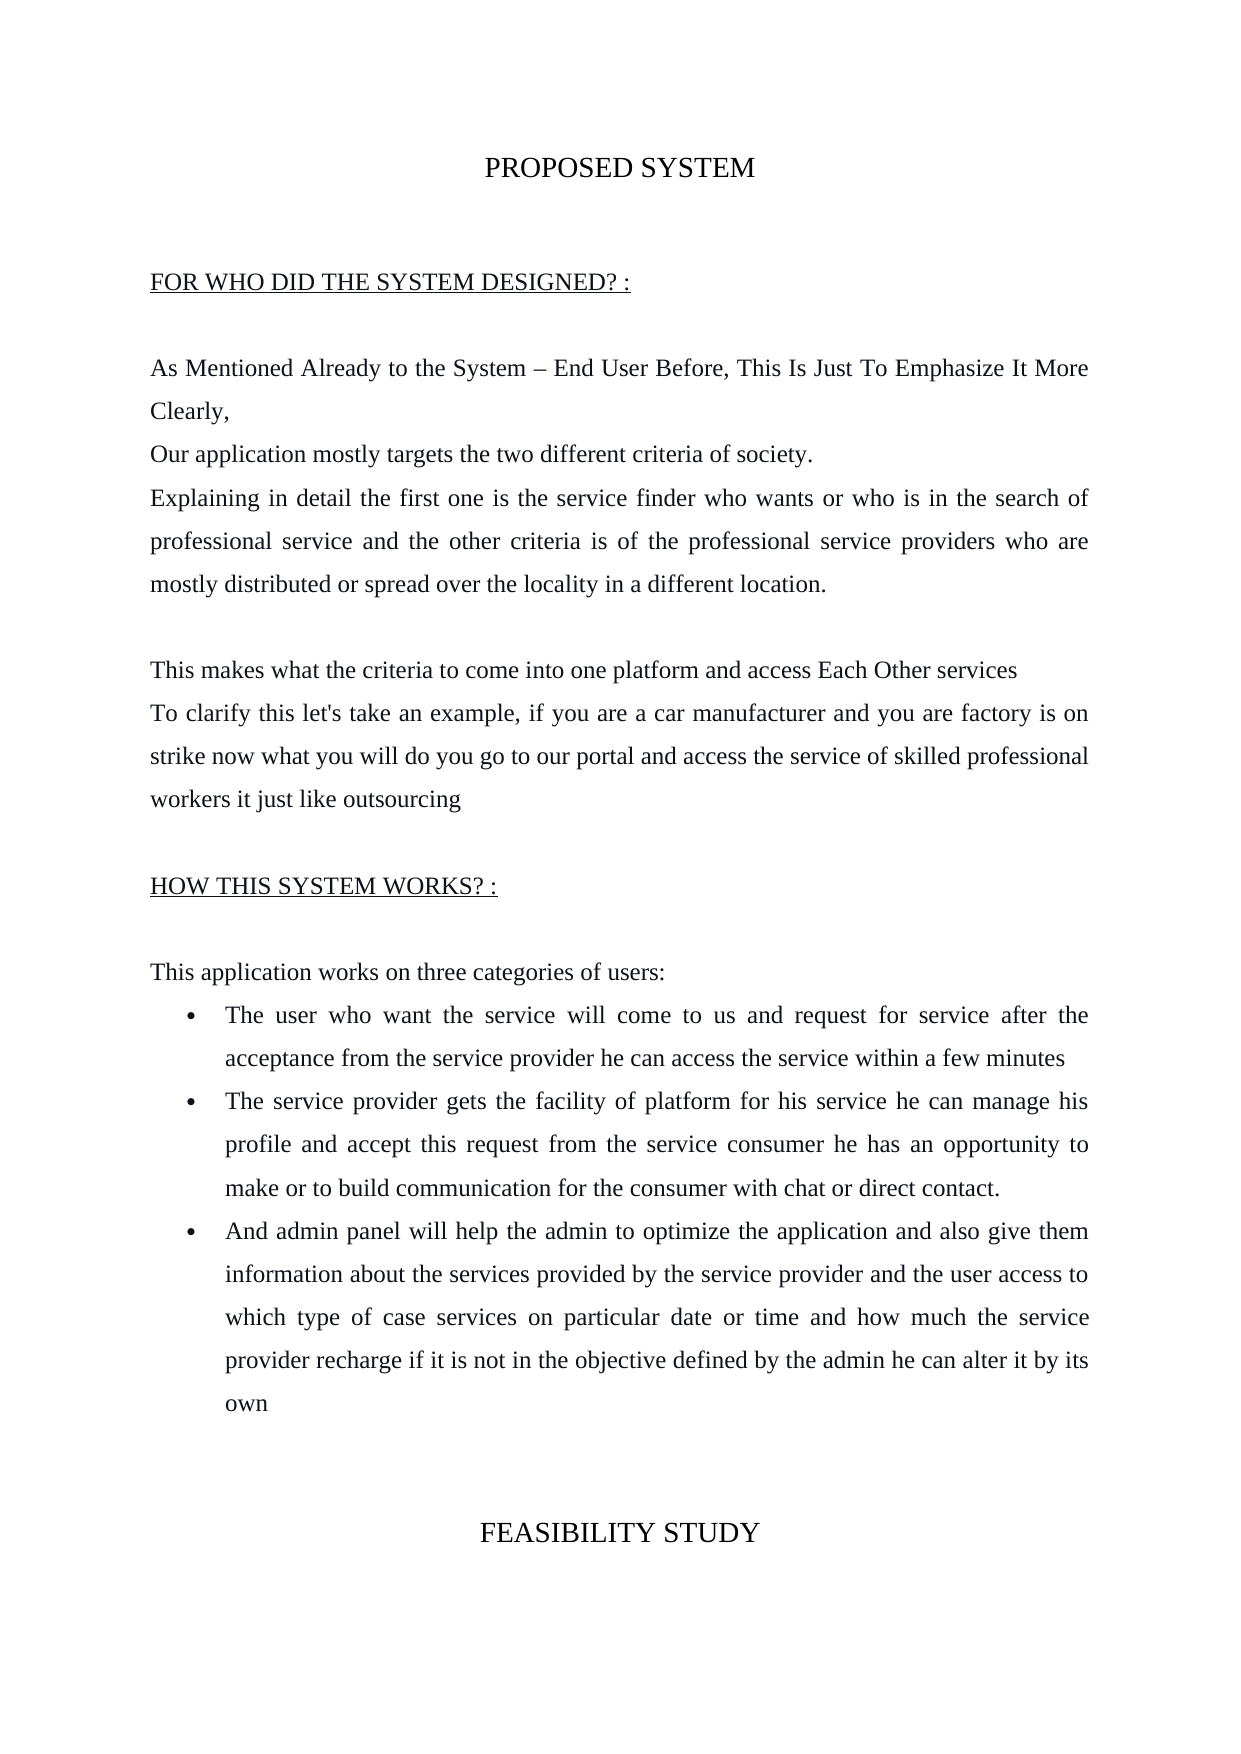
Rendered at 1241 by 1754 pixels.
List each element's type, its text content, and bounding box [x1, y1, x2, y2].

text FOR WHO DID THE SYSTEM DESIGNED? : [150, 267, 1090, 296]
text This application works on three categories of users: [150, 957, 1090, 986]
list The user who want the service will come to us and request for service after the acceptance from the service provider he can access the service within a few minutes [187, 1000, 1090, 1072]
list And admin panel will help the admin to optimize the application and also give them information about the services provided by the service provider and the user access to which type of case services on particular date or time and how much the service provider recharge if it is not in the objective defined by the admin he can alter it by its own [187, 1216, 1090, 1417]
text To clarify this let's take an example, if you are a car manufacturer and you are factory is on strike now what you will do you go to our portal and access the service of skilled professional workers it just like outsourcing [150, 698, 1090, 813]
text Our application mostly targets the two different criteria of society. [150, 439, 1090, 468]
text PROPOSED SYSTEM [150, 150, 1090, 183]
text As Mentioned Already to the System – End User Before, This Is Just To Emphasize It More Clearly, [150, 353, 1090, 425]
text FEASIBILITY STUDY [150, 1515, 1090, 1548]
text HOW THIS SYSTEM WORKS? : [150, 871, 1090, 899]
text Explaining in detail the first one is the service finder who wants or who is in the search of professional service and the other criteria is of the professional service providers who are mostly distributed or spread over the locality in a different location. [150, 483, 1090, 598]
list The service provider gets the facility of platform for his service he can manage his profile and accept this request from the service consumer he has an opportunity to make or to build communication for the consumer with chat or direct contact. [187, 1086, 1090, 1201]
text This makes what the criteria to come into one platform and access Each Other services [150, 655, 1090, 684]
